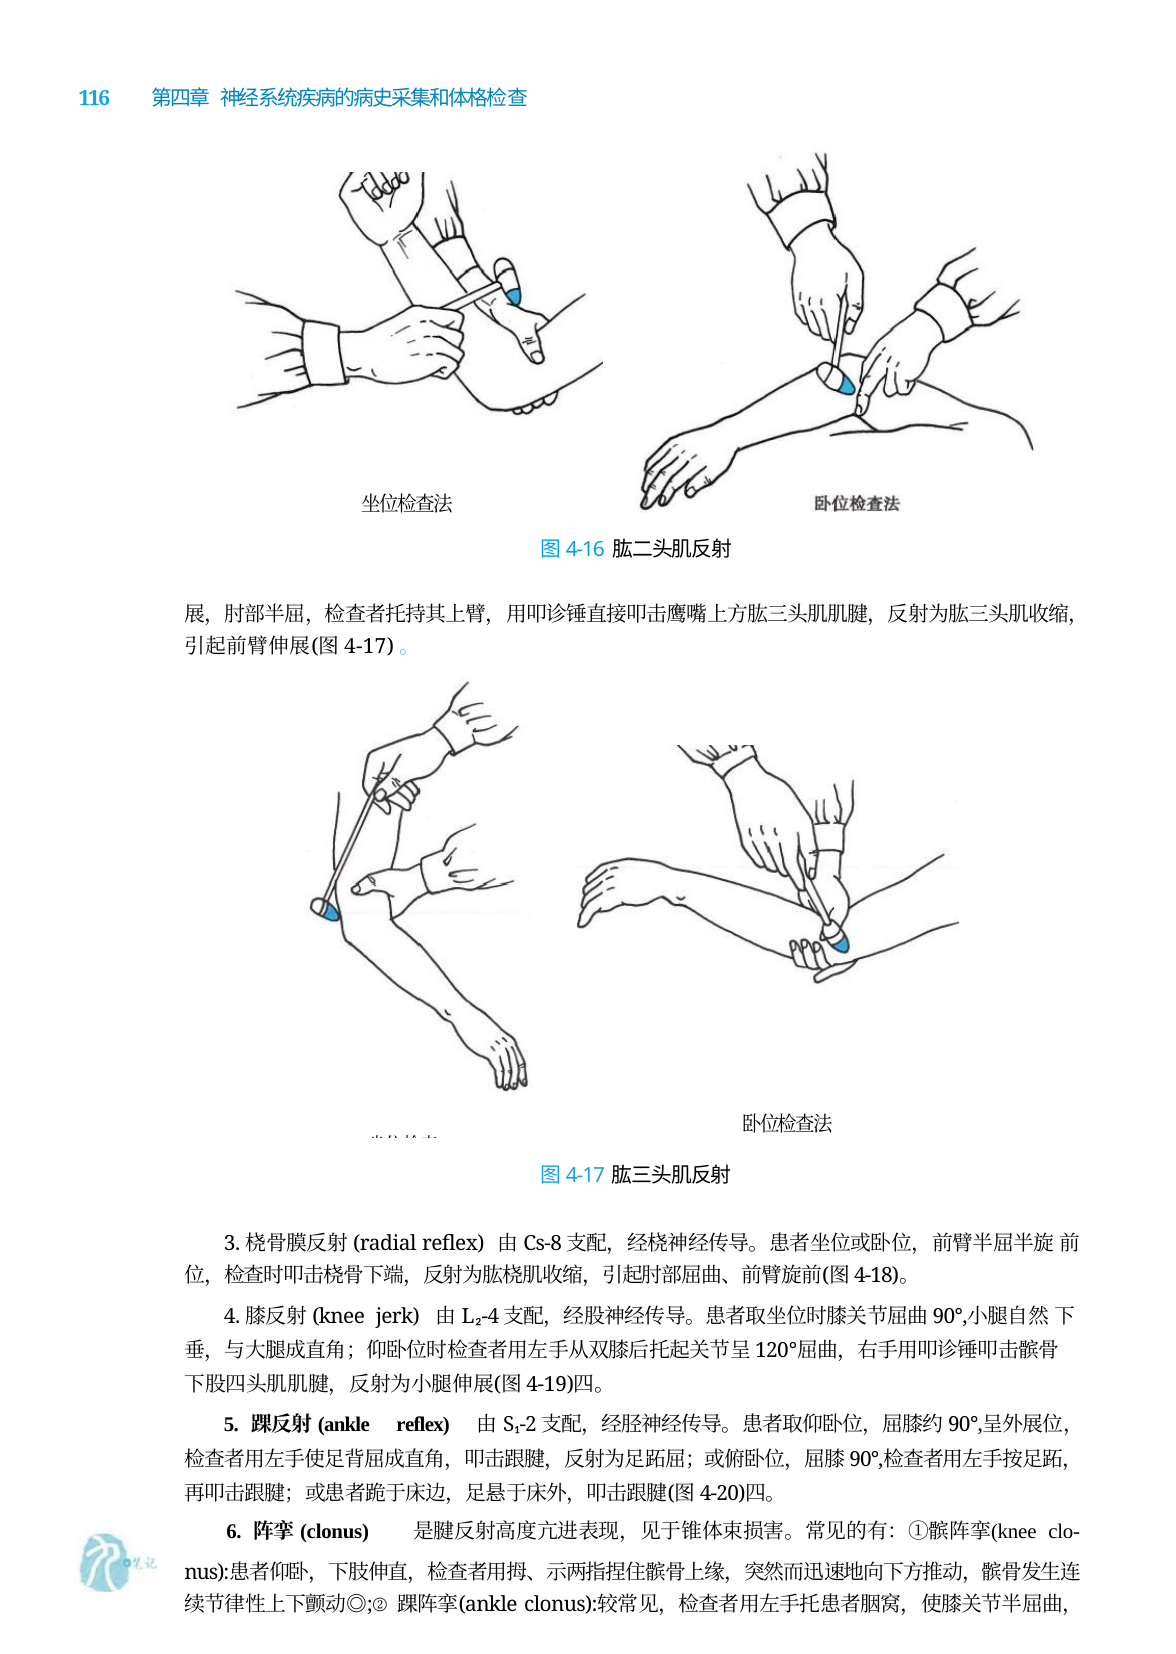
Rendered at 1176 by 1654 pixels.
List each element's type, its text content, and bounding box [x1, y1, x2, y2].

text 卧位检查法 [743, 1120, 1091, 1161]
text 116 第四章 神经系统疾病的病史采集和体格检查 [78, 83, 1091, 111]
picture [635, 145, 1034, 513]
text 图4-16 肱二头肌反射 [541, 534, 1091, 562]
text 3. 桡骨膜反射 (radial reflex) 由 Cs-8支配，经桡神经传导。患者坐位或卧位，前臂半屈半旋 前位，检查时叩击桡骨下端，反射为肱桡肌收缩，引起肘部屈曲、前臂旋前(图4-18)。 [184, 1227, 1081, 1289]
text nus):患者仰卧，下肢伸直，检查者用拇、示两指捏住髌骨上缘，突然而迅速地向下方推动，髌骨发生连 续节律性上下颤动◎;②踝阵挛(ankle clonus):较常见，检查者用左手托患者胭窝，使膝关节半屈曲， [184, 1555, 1091, 1617]
picture [305, 676, 532, 1093]
text 图4-17 肱三头肌反射 [541, 1161, 1091, 1188]
picture [73, 1528, 159, 1592]
text 4. 膝反射 (knee jerk) 由 L₂-4支配，经股神经传导。患者取坐位时膝关节屈曲90°,小腿自然 下垂，与大腿成直角；仰卧位时检查者用左手从双膝后托起关节呈120°屈曲，右手用叩诊锤叩击髌骨 下股四头肌肌腱，反射为小腿伸展(图4-19)四。 [184, 1299, 1081, 1397]
picture [230, 172, 603, 417]
text 5. 踝反射 (ankle reflex) 由 S₁-2支配，经胫神经传导。患者取仰卧位，屈膝约90°,呈外展位， 检查者用左手使足背屈成直角，叩击跟腱，反射为足跖屈；或俯卧位，屈膝90°,检查者用左手按足跖， 再叩击跟腱；或患者跪于床边，足悬于床外，叩击跟腱(图4-20)四。 [184, 1408, 1091, 1507]
text 坐位检查法 [361, 489, 1091, 517]
text 展，肘部半屈，检查者托持其上臂，用叩诊锤直接叩击鹰嘴上方肱三头肌肌腱，反射为肱三头肌收缩， 引起前臂伸展(图4-17) 。 [184, 598, 1091, 660]
text 6. 阵挛 (clonus) 是腱反射高度亢进表现，见于锥体束损害。常见的有：①髌阵挛(knee clo- [74, 1518, 1080, 1544]
picture [576, 745, 960, 987]
picture [184, 92, 189, 102]
